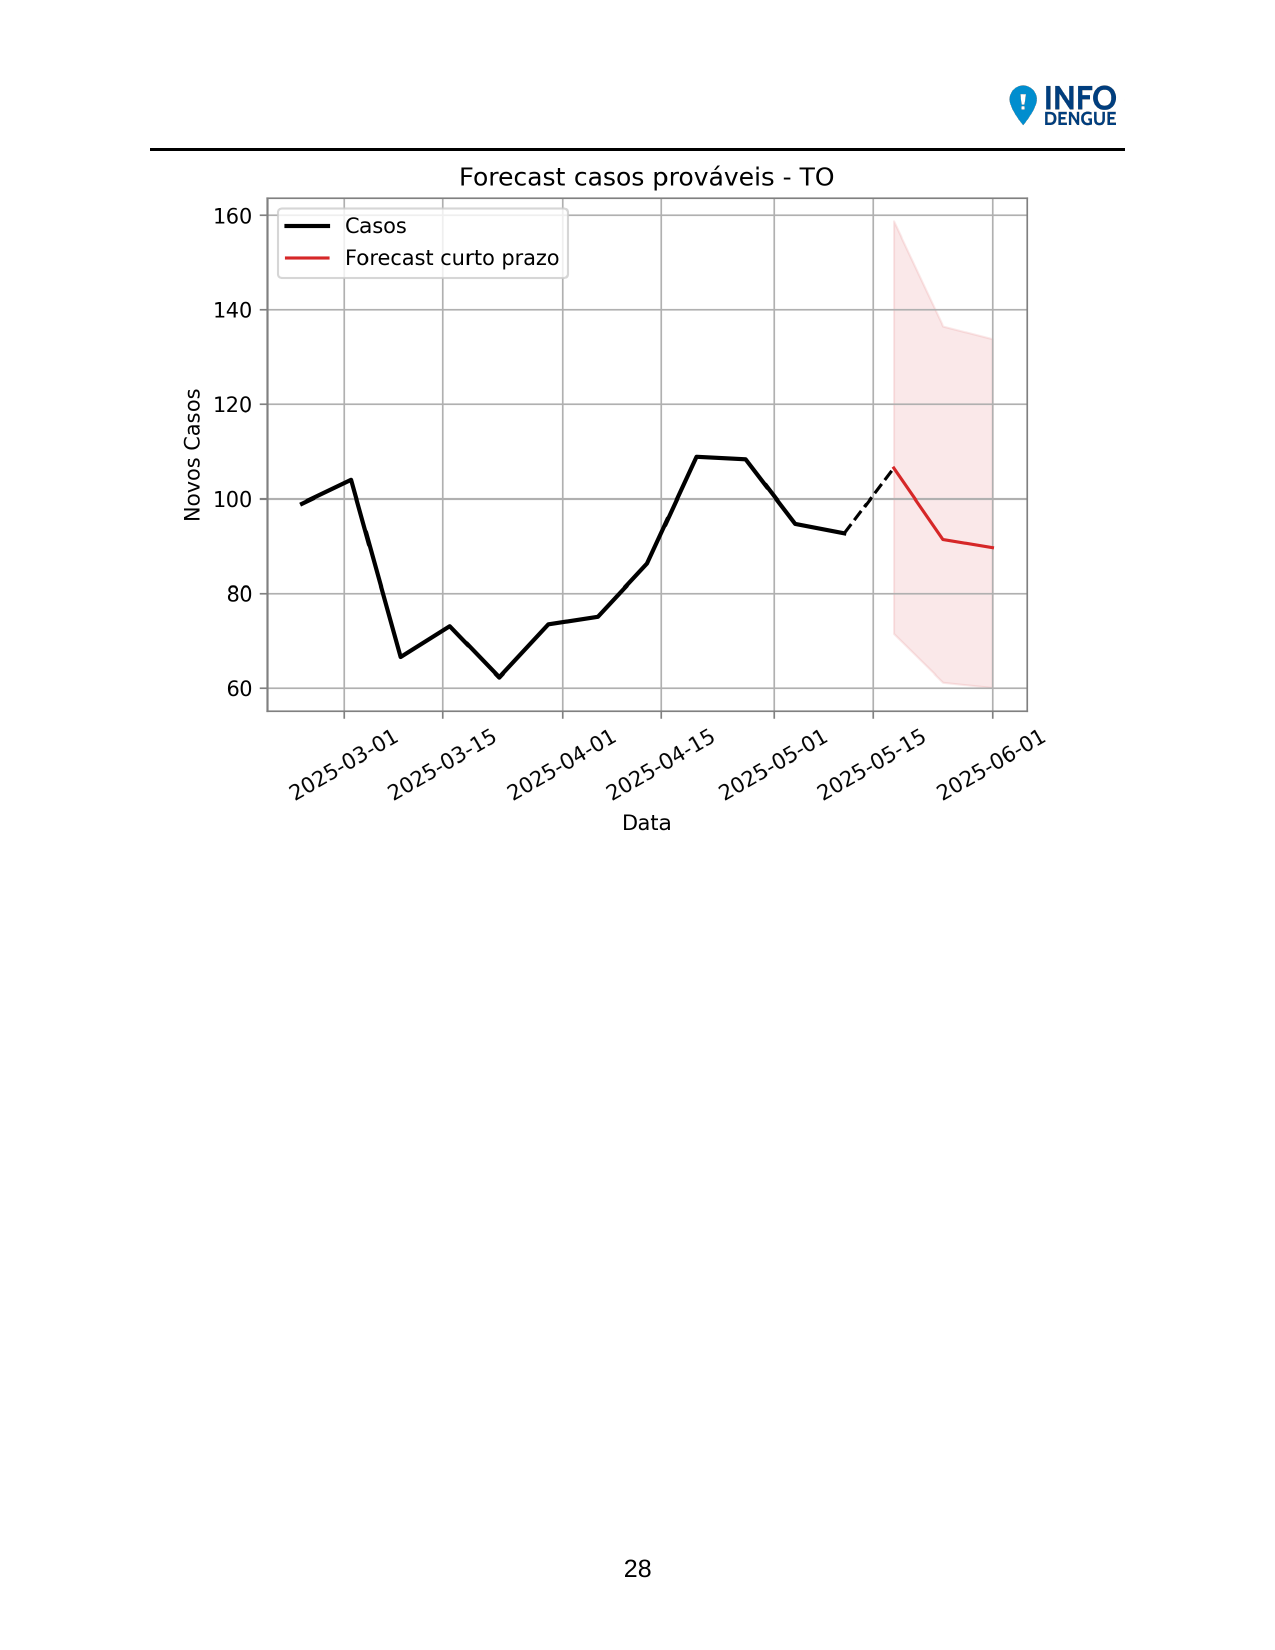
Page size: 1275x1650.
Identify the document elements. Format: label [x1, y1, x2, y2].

picture [1000, 75, 1125, 136]
picture [168, 151, 1065, 849]
